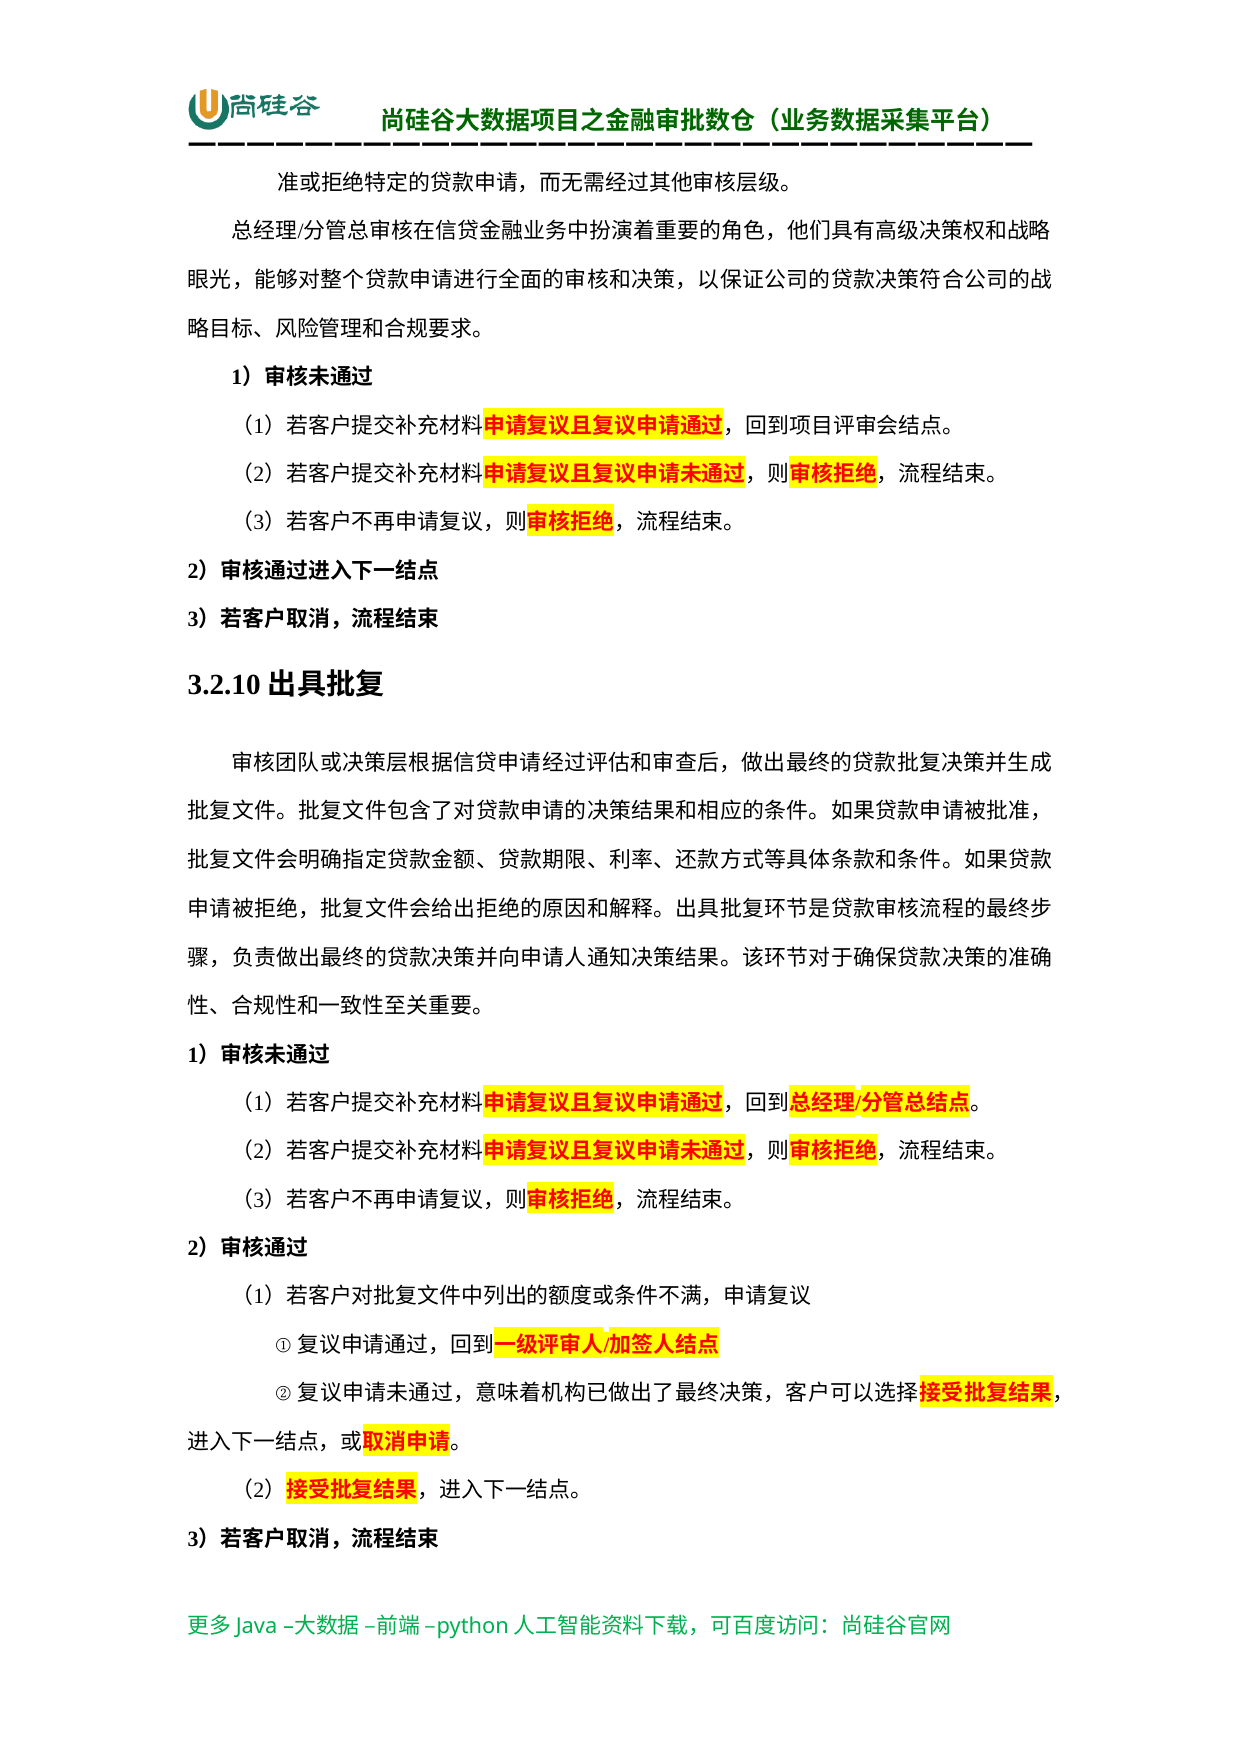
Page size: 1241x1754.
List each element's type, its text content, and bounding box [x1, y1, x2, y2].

text （1）若客户对批复文件中列出的额度或条件不满，申请复议 [187, 1278, 1053, 1311]
text 3）若客户取消，流程结束 [187, 601, 1053, 633]
text （2）若客户提交补充材料申请复议且复议申请未通过，则审核拒绝，流程结束。 [187, 1133, 1053, 1166]
picture [187, 88, 320, 130]
text 2）审核通过进入下一结点 [187, 552, 1053, 585]
text 3.2.10 出具批复 [187, 649, 1053, 714]
text （2）若客户提交补充材料申请复议且复议申请未通过，则审核拒绝，流程结束。 [877, 456, 1053, 488]
text ② 复议申请未通过，意味着机构已做出了最终决策，客户可以选择接受批复结果，进入下一结点，或取消申请。 [187, 1375, 1053, 1456]
text （3）若客户不再申请复议，则审核拒绝，流程结束。 [614, 504, 1053, 536]
text 总经理/分管总审核在信贷金融业务中扮演着重要的角色，他们具有高级决策权和战略眼光，能够对整个贷款申请进行全面的审核和决策，以保证公司的贷款决策符合公司的战略目标、风险管理和合规要求。 [187, 213, 1053, 343]
text 1）审核未通过 [187, 359, 1053, 391]
text （1）若客户提交补充材料申请复议且复议申请通过，回到总经理/分管总结点。 [187, 1085, 483, 1117]
text （2）接受批复结果，进入下一结点。 [417, 1472, 1053, 1504]
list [231, 165, 1053, 197]
text （2）若客户提交补充材料申请复议且复议申请未通过，则审核拒绝，流程结束。 [187, 456, 483, 488]
text （1）若客户提交补充材料申请复议且复议申请通过，回到项目评审会结点。 [187, 407, 1053, 440]
text 1）审核未通过 [187, 1036, 1053, 1069]
text 2）审核通过 [187, 1230, 1053, 1262]
text （2）接受批复结果，进入下一结点。 [187, 1472, 286, 1504]
text （3）若客户不再申请复议，则审核拒绝，流程结束。 [187, 504, 527, 536]
text 审核团队或决策层根据信贷申请经过评估和审查后，做出最终的贷款批复决策并生成批复文件。批复文件包含了对贷款申请的决策结果和相应的条件。如果贷款申请被批准，批复文件会明确指定贷款金额、贷款期限、利率、还款方式等具体条款和条件。如果贷款申请被拒绝，批复文件会给出拒绝的原因和解释。出具批复环节是贷款审核流程的最终步骤，负责做出最终的贷款决策并向申请人通知决策结果。该环节对于确保贷款决策的准确性、合规性和一致性至关重要。 [187, 744, 1053, 1021]
text （3）若客户不再申请复议，则审核拒绝，流程结束。 [187, 1181, 1053, 1214]
text ① 复议申请通过，回到一级评审人/加签人结点 [187, 1326, 1053, 1359]
text 3）若客户取消，流程结束 [187, 1520, 1053, 1553]
